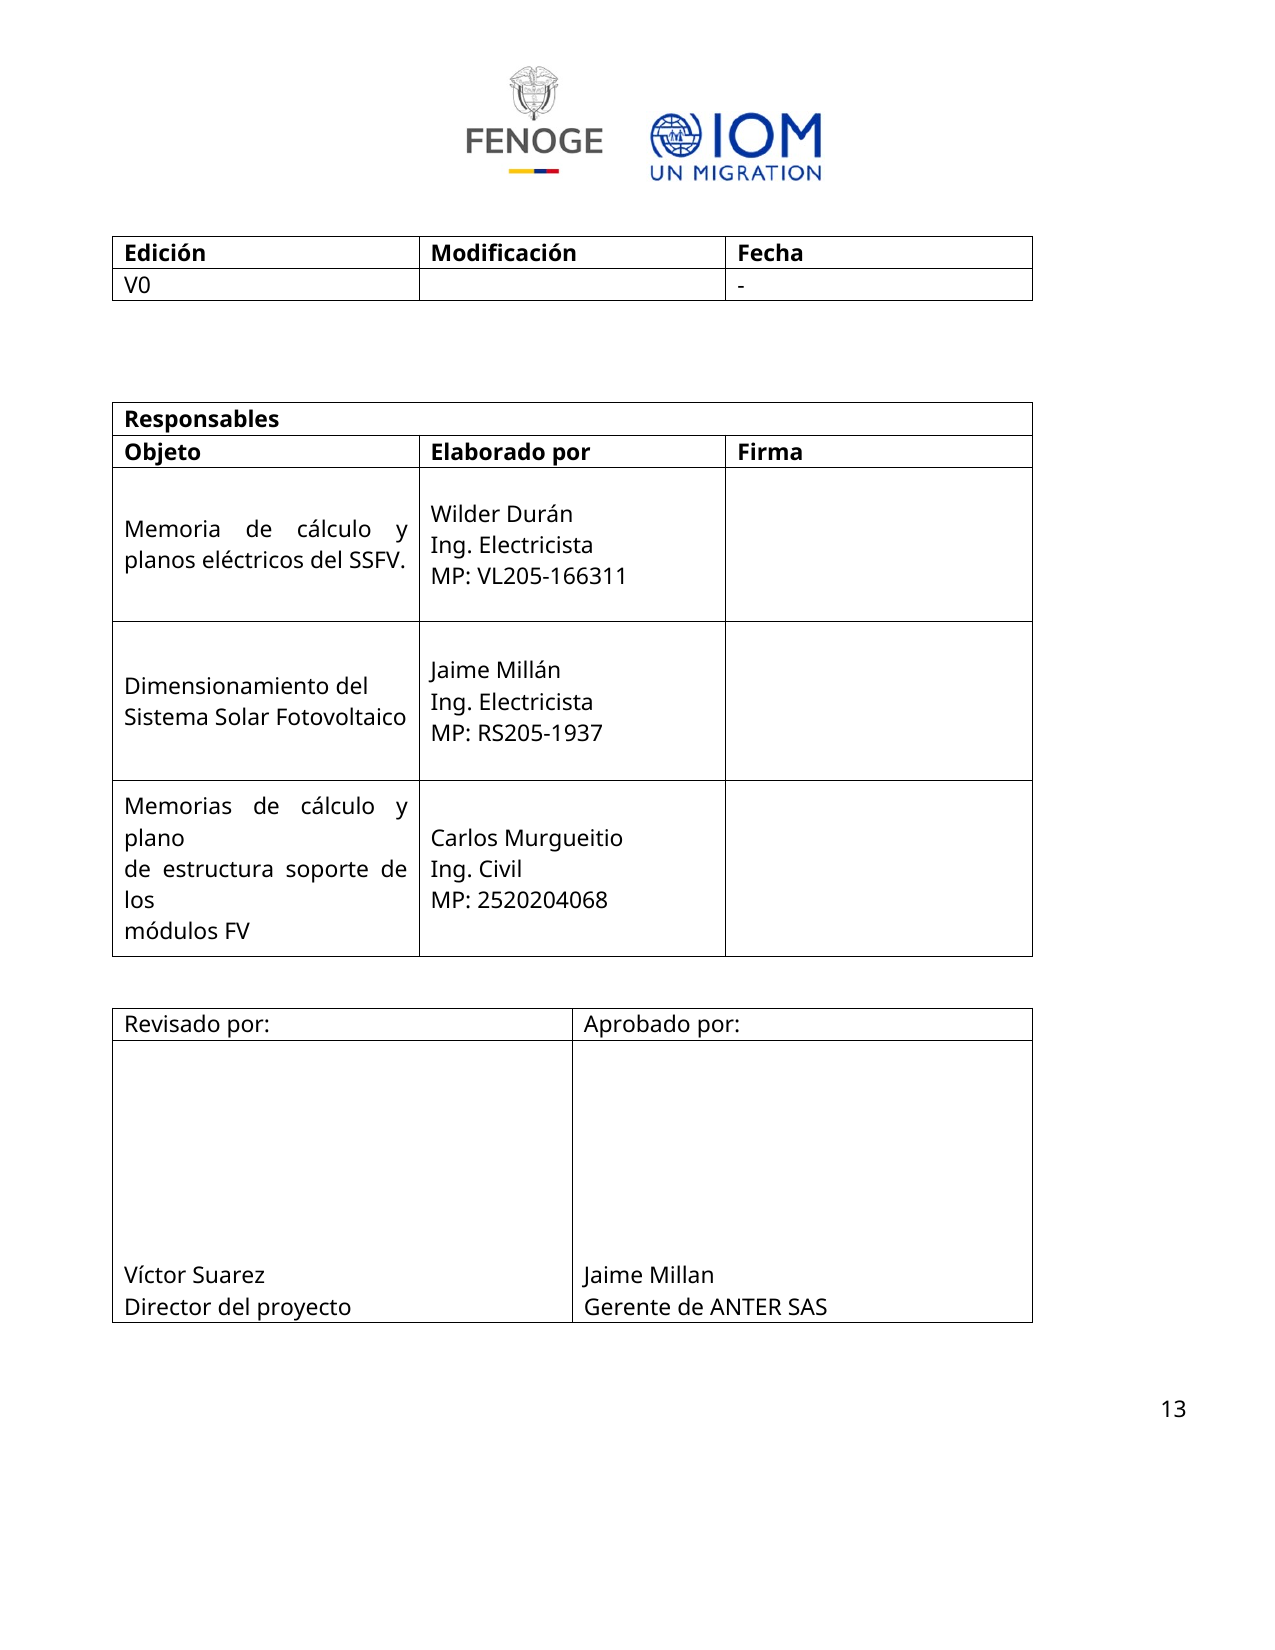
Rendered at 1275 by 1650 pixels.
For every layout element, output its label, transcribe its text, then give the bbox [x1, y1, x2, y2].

table_header Revisado por: [113, 1009, 572, 1040]
table_cell [420, 269, 725, 300]
table_header Aprobado por: [573, 1009, 1032, 1040]
table_cell Jaime Millán Ing. Electricista MP: RS205-1937 [420, 622, 725, 780]
table_cell [726, 781, 1032, 956]
table_cell V0 [113, 269, 419, 300]
table_cell Firma [726, 436, 1032, 467]
table_cell - [726, 269, 1032, 300]
table_header Modificación [420, 237, 725, 268]
table_cell Víctor Suarez Director del proyecto [113, 1041, 572, 1322]
table_cell Dimensionamiento del Sistema Solar Fotovoltaico [113, 622, 419, 780]
table_header Responsables [113, 403, 1032, 434]
table_cell Objeto [113, 436, 419, 467]
table_cell Carlos Murgueitio Ing. Civil MP: 2520204068 [420, 781, 725, 956]
picture [450, 60, 622, 179]
table_cell Wilder Durán Ing. Electricista MP: VL205-166311 [420, 468, 725, 621]
table_cell Memoria de cálculo y planos eléctricos del SSFV. [113, 468, 419, 621]
table_cell Memorias de cálculo y plano de estructura soporte de los módulos FV [113, 781, 419, 956]
table_cell Jaime Millan Gerente de ANTER SAS [573, 1041, 1032, 1322]
table_header Fecha [726, 237, 1032, 268]
table_cell Elaborado por [420, 436, 725, 467]
picture [646, 111, 825, 182]
table_cell [726, 622, 1032, 780]
table_cell [726, 468, 1032, 621]
table_header Edición [113, 237, 419, 268]
